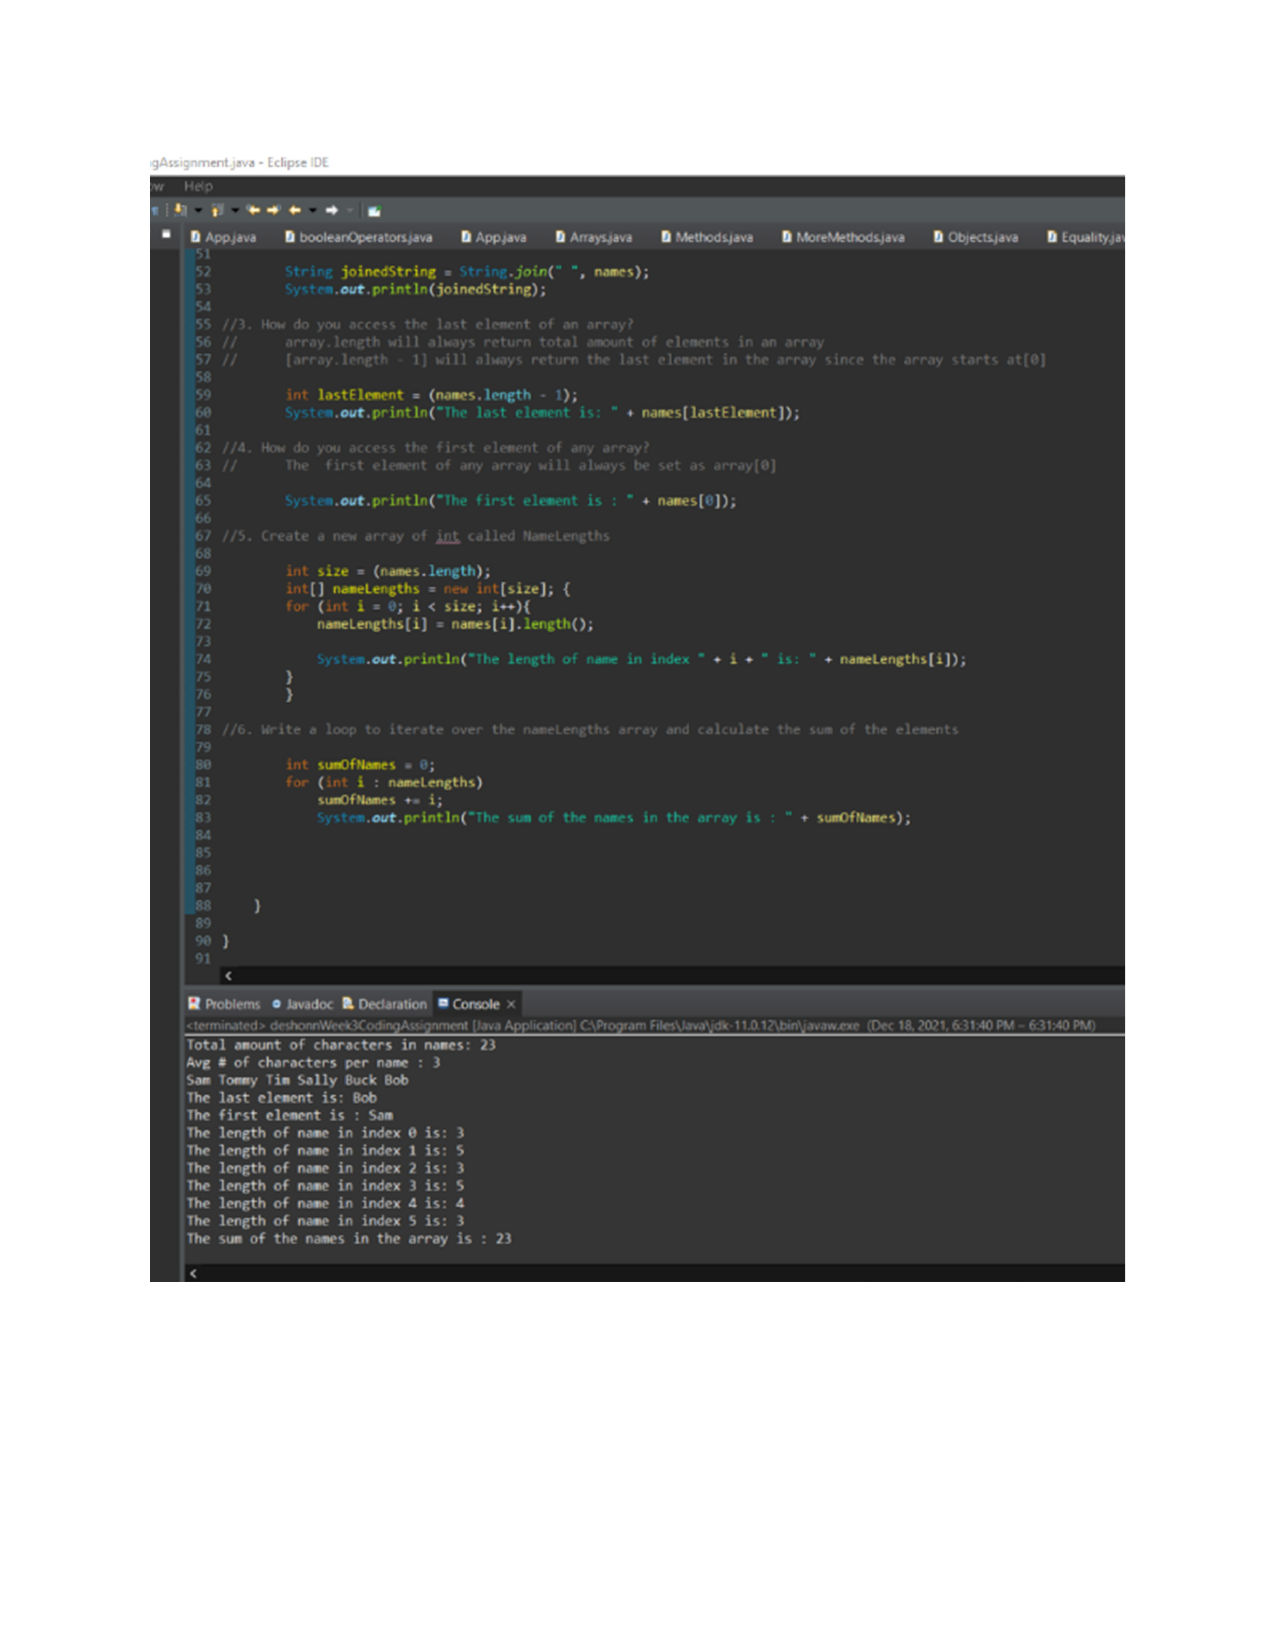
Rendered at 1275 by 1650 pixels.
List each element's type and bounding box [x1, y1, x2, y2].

picture [150, 150, 1125, 1282]
